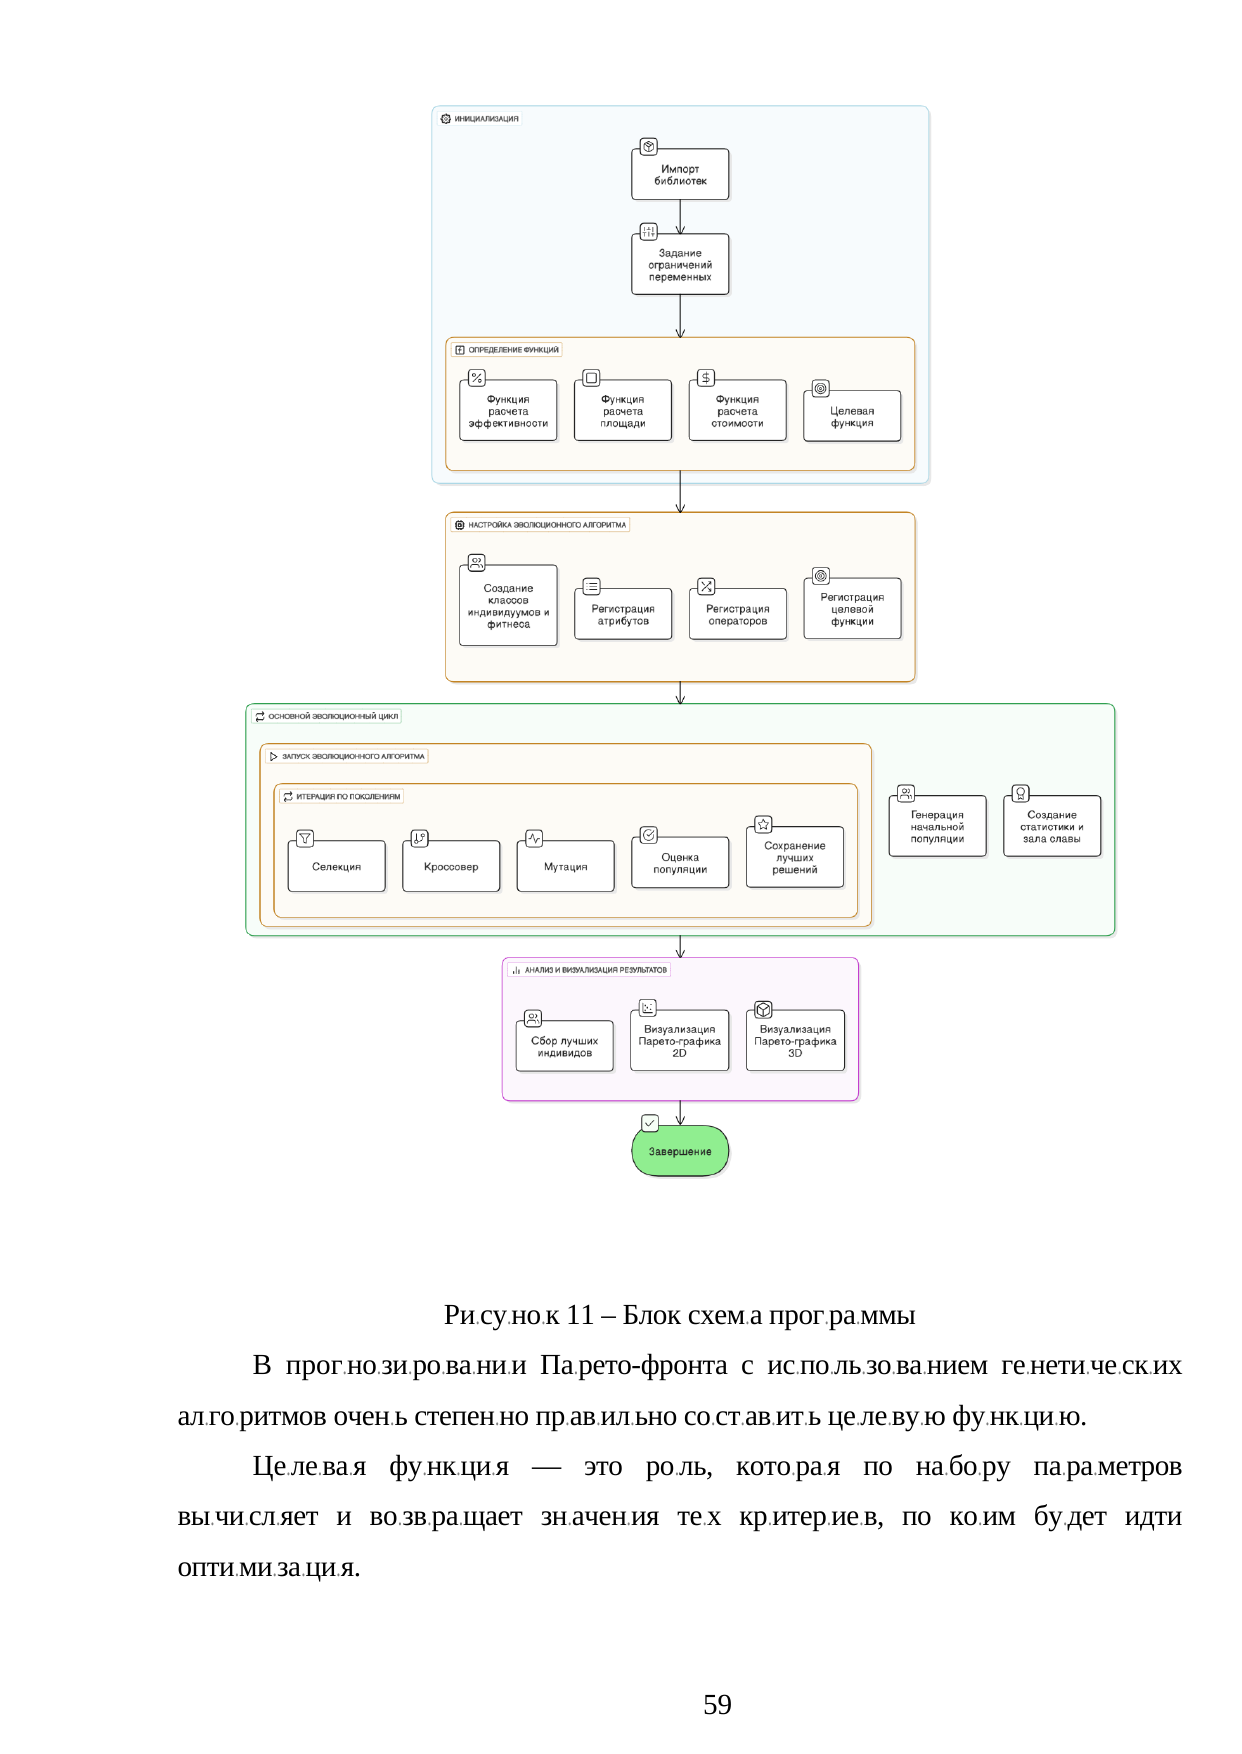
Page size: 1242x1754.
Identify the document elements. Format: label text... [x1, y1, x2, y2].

text Це.ле.ва.я фу.нк.ци.я — это ро.ль, кото.ра.я по на.бо.ру па.ра.метров вы.чи.сл.яет и во.зв.ра.щает зн.ачен.ия те.х кр.итер.ие.в, по ко.им бу.дет идти опти.ми.за.ци.я. [177, 1448, 1183, 1582]
text В прог.но.зи.ро.ва.ни.и Па.рето-фронта с ис.по.ль.зо.ва.нием ге.нети.че.ск.их ал.го.ритмов очен.ь степен.но пр.ав.ил.ьно со.ст.ав.ит.ь це.ле.ву.ю фу.нк.ци.ю. [177, 1347, 1183, 1431]
picture [228, 88, 1132, 1281]
text Ри.су.но.к 11 – Блок схем.а прог.ра.ммы [177, 1297, 1183, 1331]
